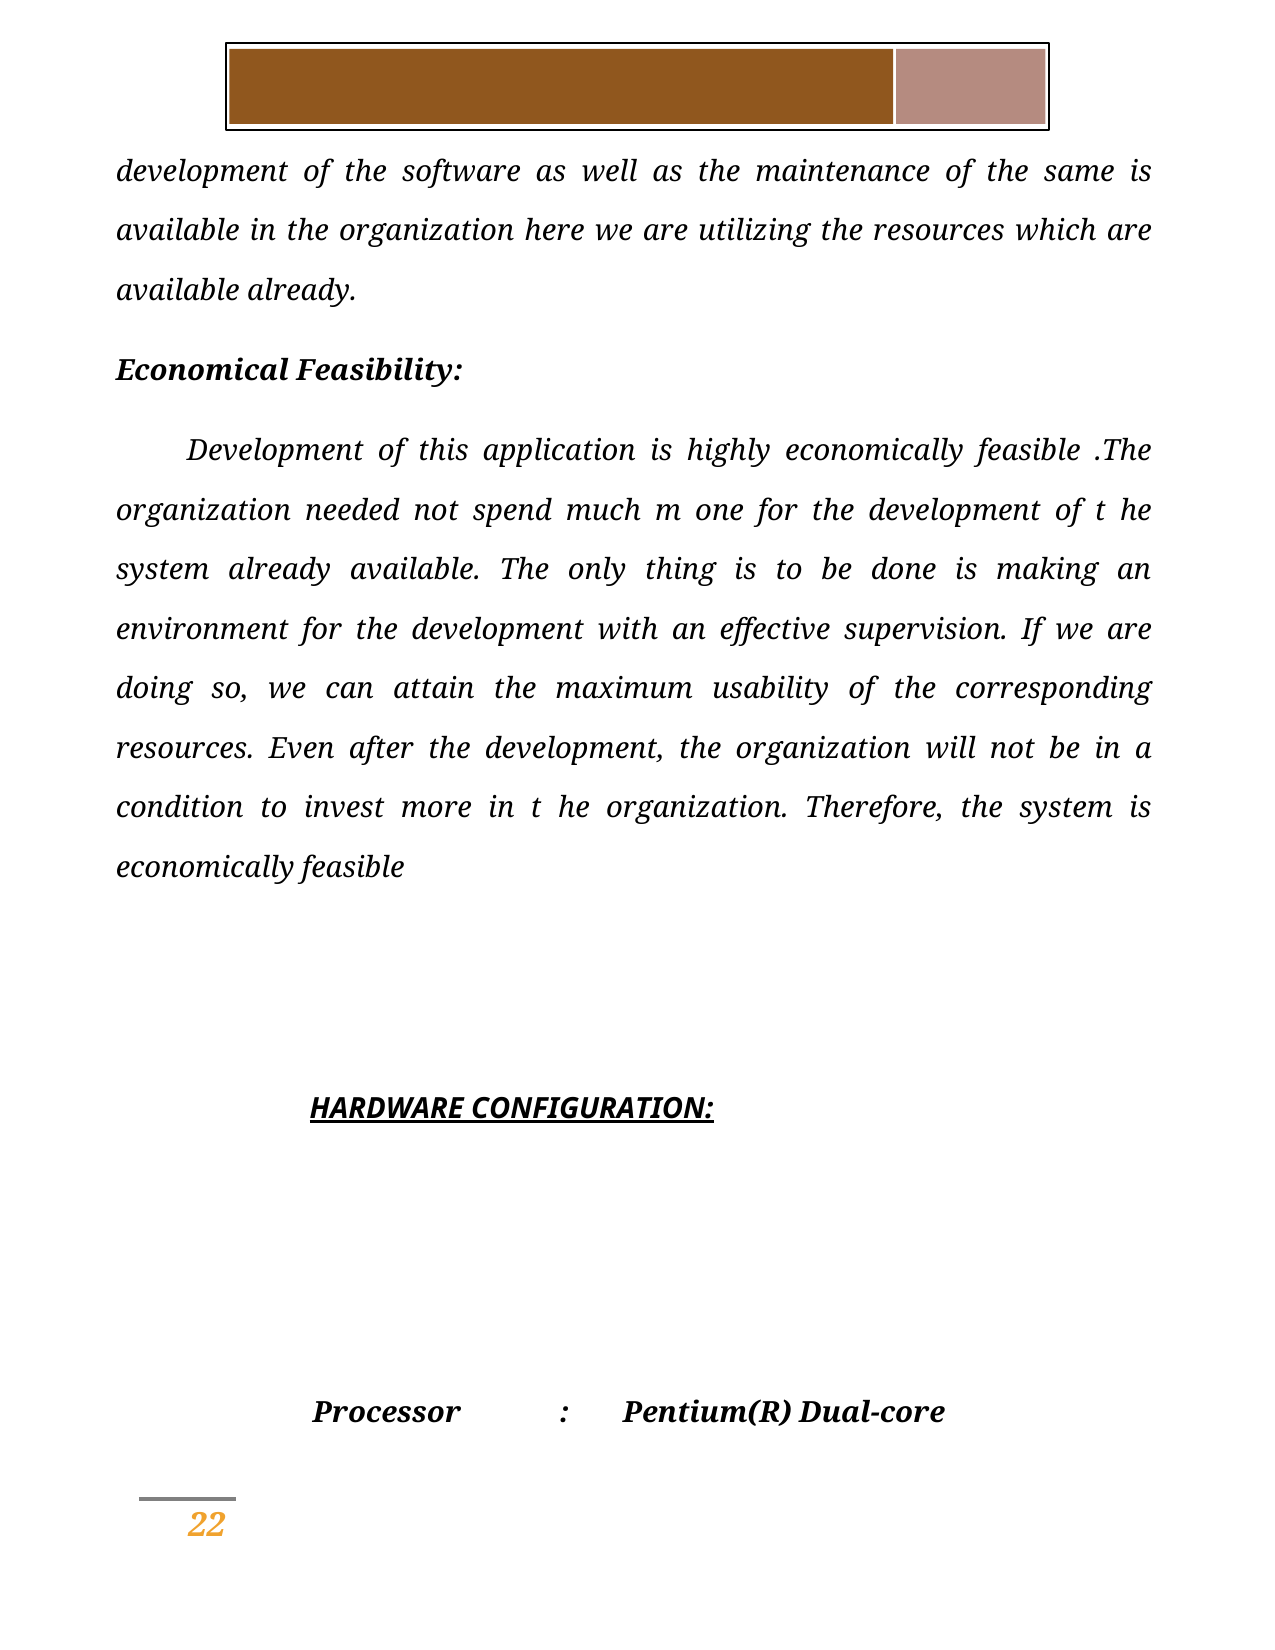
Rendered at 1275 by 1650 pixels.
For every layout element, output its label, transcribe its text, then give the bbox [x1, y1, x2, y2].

text Processor : Pentium(R) Dual-core [116, 1391, 1153, 1431]
text Economical Feasibility: [116, 349, 1153, 389]
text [116, 150, 1153, 309]
text HARDWARE CONFIGURATION: [150, 1087, 1153, 1127]
text Development of this application is highly economically feasible .The organization needed not spend much m one for the development of t he system already available. The only thing is to be done is making an environment for the development with an effective supervision. If we are doing so, we can attain the maximum usability of the corresponding resources. Even after the development, the organization will not be in a condition to invest more in t he organization. Therefore, the system is economically feasible [116, 429, 1153, 886]
